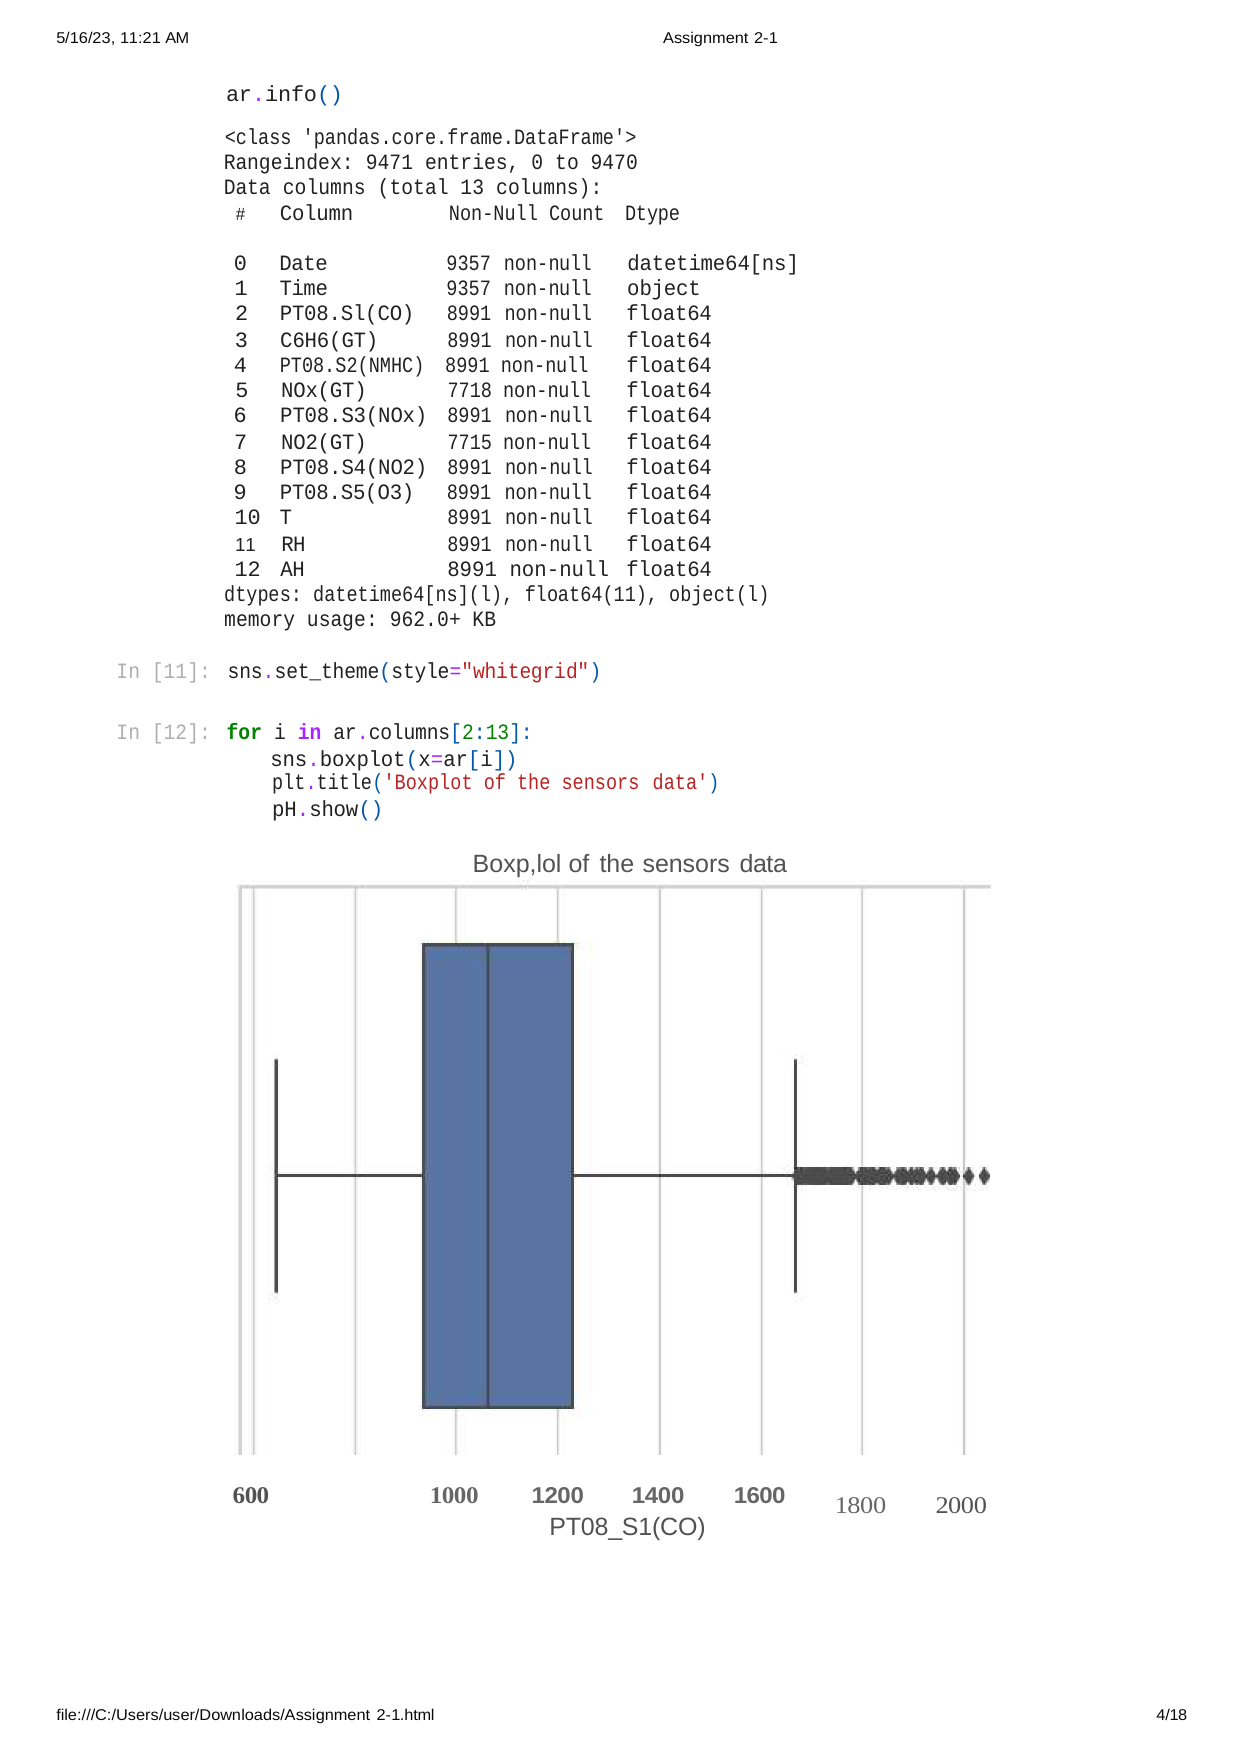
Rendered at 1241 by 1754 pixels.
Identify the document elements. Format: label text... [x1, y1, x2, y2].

list C6H6(GT) 8991 non-null float64 [234, 329, 1171, 354]
text # Column Non-Null Count Dtype [236, 201, 1171, 226]
text PT08_S1(CO) [46, 1512, 706, 1541]
text plt.title('Boxplot of the sensors data') pH.show() [272, 771, 824, 823]
subtitle 1800 2000 [834, 1491, 1171, 1518]
list AH 8991 non-null float64 dtypes: datetime64[ns](l), float64(11), object(l) memory usage: 962.0+ KB [224, 558, 773, 633]
list PT08.S3(NOx) 8991 non-null float64 [233, 404, 1171, 429]
list Date 9357 non-null datetime64[ns] [234, 252, 1171, 277]
list PT08.S2(NMHC) 8991 non-null float64 [233, 354, 1171, 379]
text In [11]: sns.set_theme(style="whitegrid") [116, 660, 1171, 685]
list RH 8991 non-null float64 [235, 533, 1171, 558]
picture [234, 880, 991, 1455]
list NOx(GT) 7718 non-null float64 [235, 379, 1171, 404]
list T 8991 non-null float64 [234, 506, 1171, 531]
text 600 1000 1200 1400 1600 [232, 1481, 786, 1509]
list Time 9357 non-null object [234, 277, 1171, 302]
text <class 'pandas.core.frame.DataFrame'> Rangeindex: 9471 entries, 0 to 9470 Data columns (total 13 columns): [223, 126, 638, 201]
list PT08.S4(NO2) 8991 non-null float64 [234, 456, 1171, 481]
list PT08.Sl(CO) 8991 non-null float64 [235, 302, 1171, 327]
text ar.info() [226, 83, 1171, 108]
text sns.boxplot(x=ar[i]) [270, 747, 1171, 771]
list PT08.S5(O3) 8991 non-null float64 [233, 481, 1171, 506]
text In [12]: for i in ar.columns[2:13]: [116, 722, 1171, 746]
list NO2(GT) 7715 non-null float64 [234, 431, 1171, 456]
text Boxp,lol of the sensors data [149, 849, 1110, 878]
